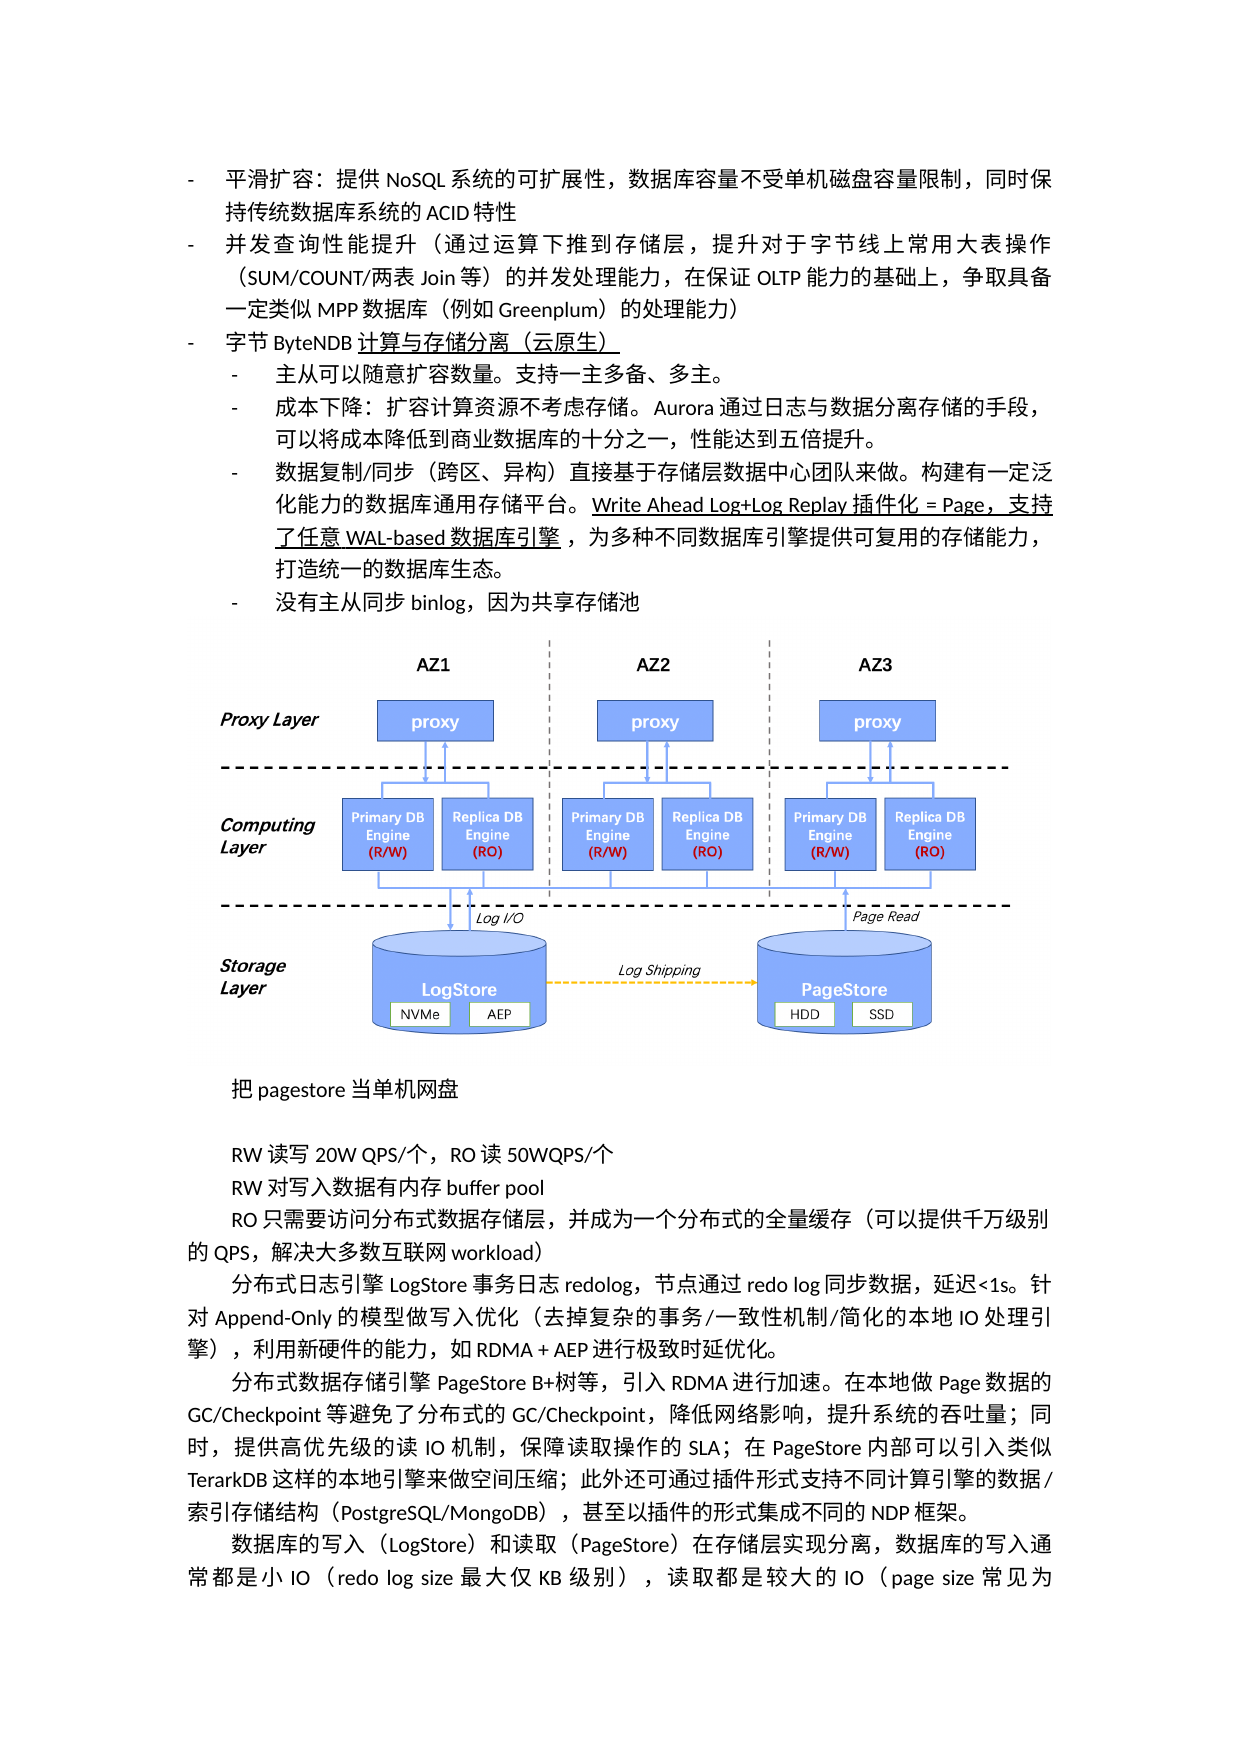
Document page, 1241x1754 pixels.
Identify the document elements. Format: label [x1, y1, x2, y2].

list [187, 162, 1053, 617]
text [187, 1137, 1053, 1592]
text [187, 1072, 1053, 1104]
picture [187, 616, 1051, 1066]
